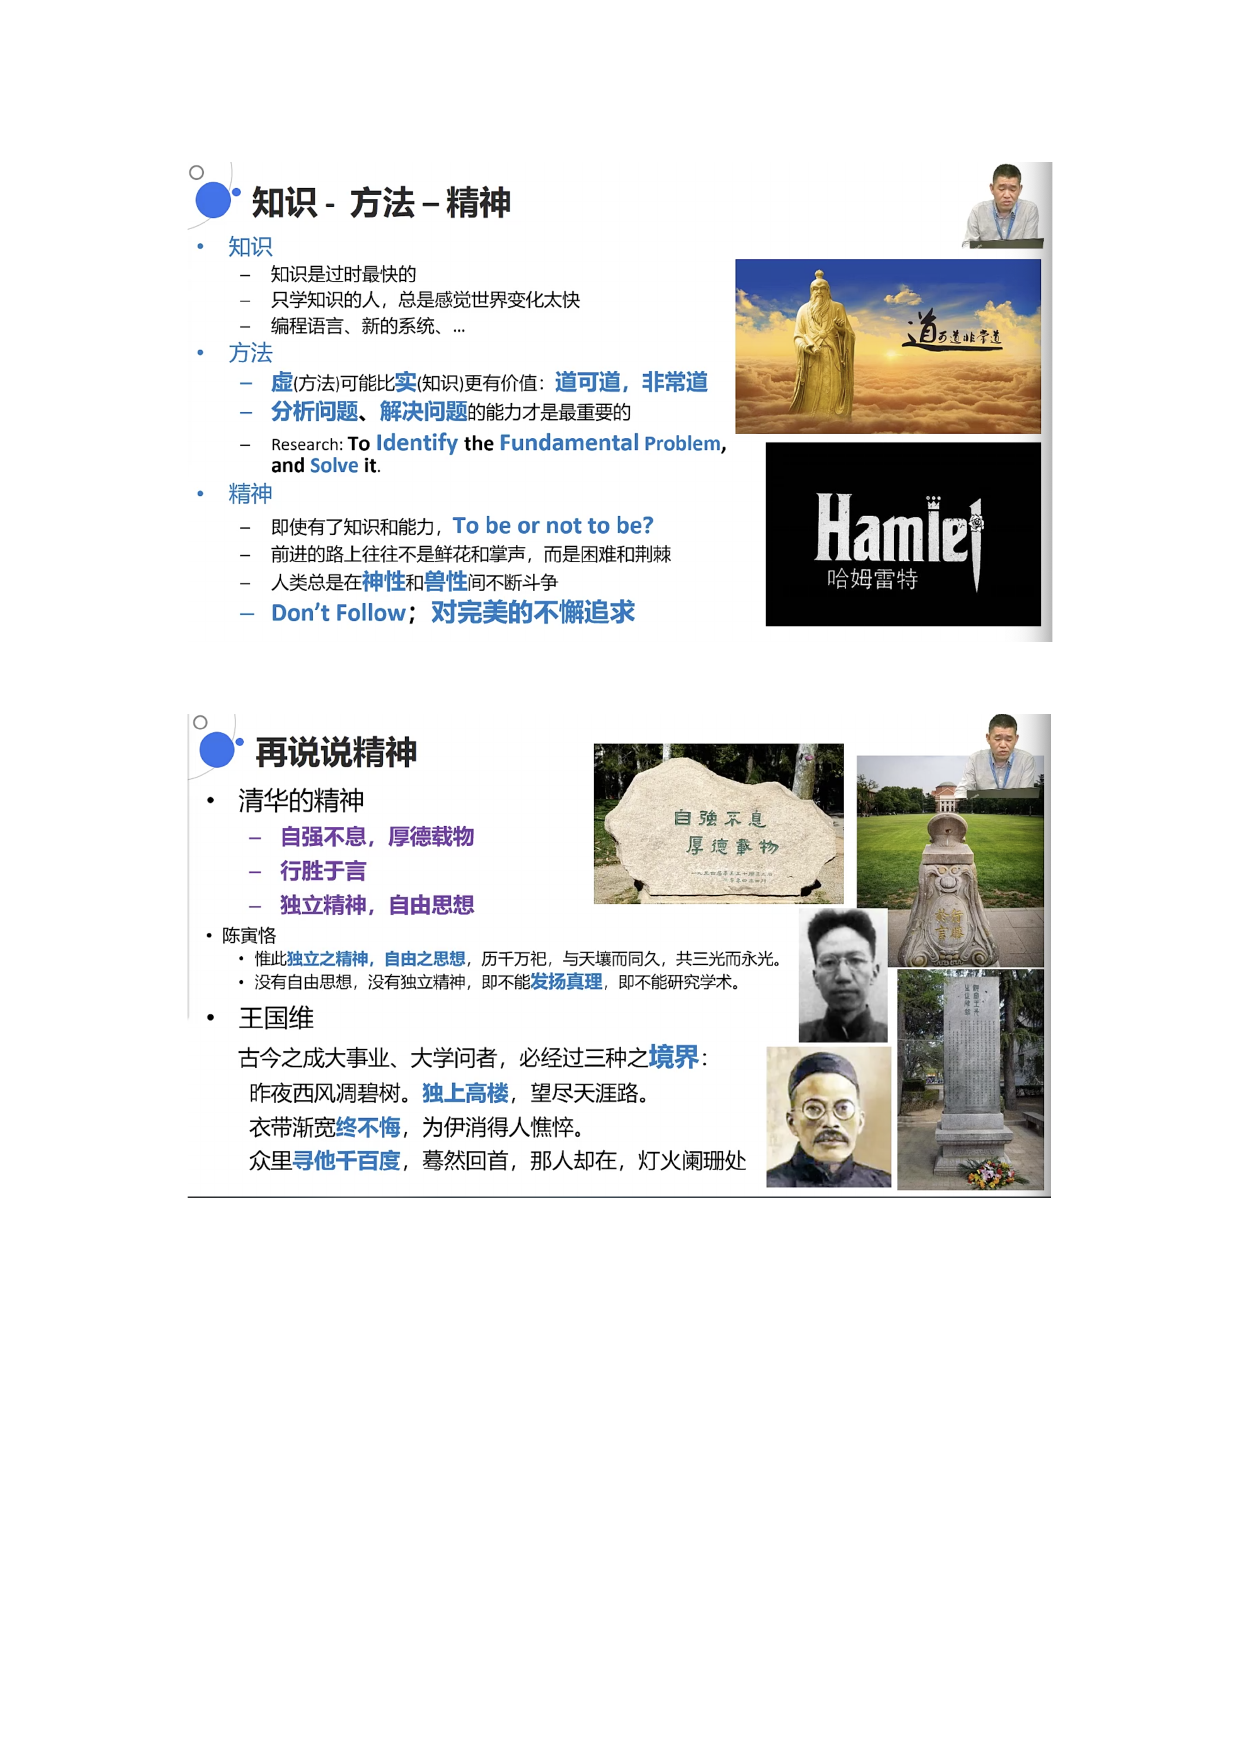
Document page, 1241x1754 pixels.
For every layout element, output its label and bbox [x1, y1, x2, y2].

picture [187, 162, 1053, 642]
picture [187, 714, 1051, 1198]
